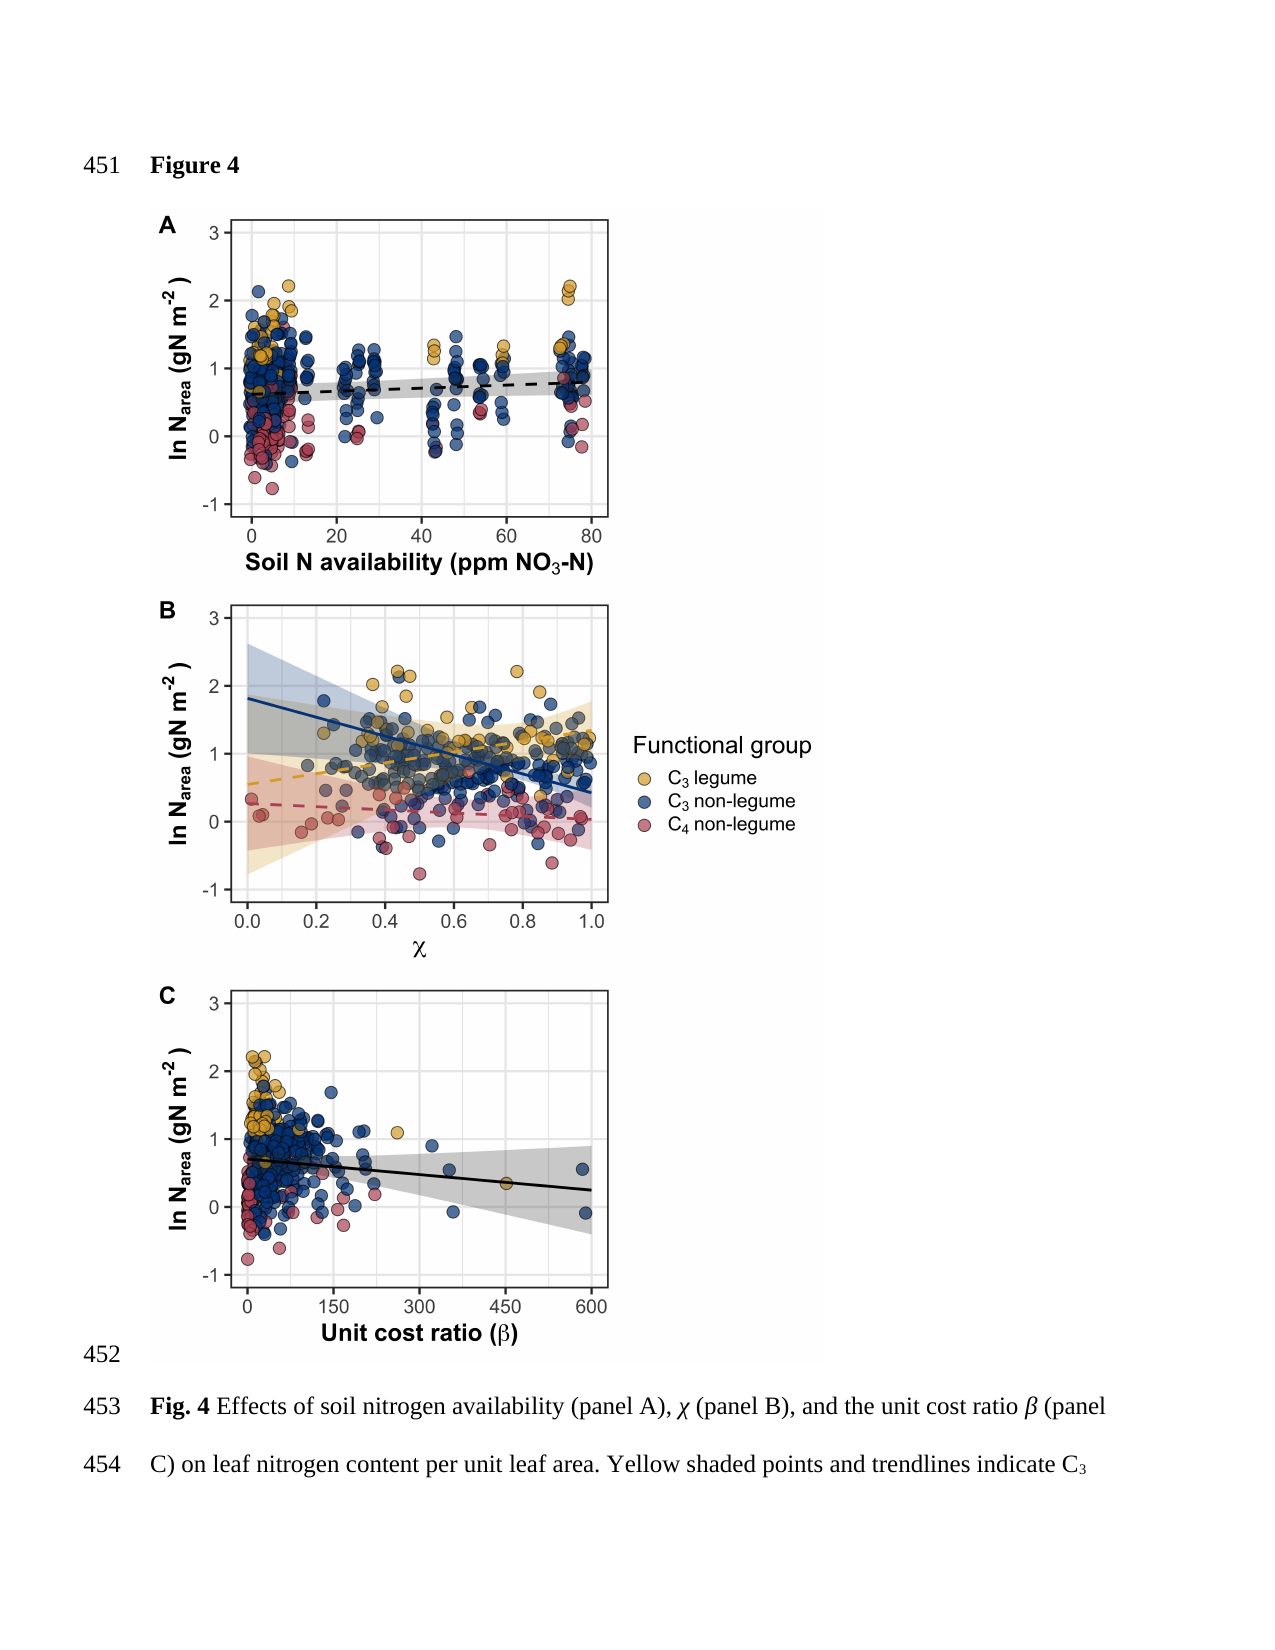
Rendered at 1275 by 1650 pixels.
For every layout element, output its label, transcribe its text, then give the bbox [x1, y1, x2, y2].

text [150, 1391, 1125, 1478]
picture [150, 207, 824, 1363]
text Figure 4 [150, 150, 1125, 179]
